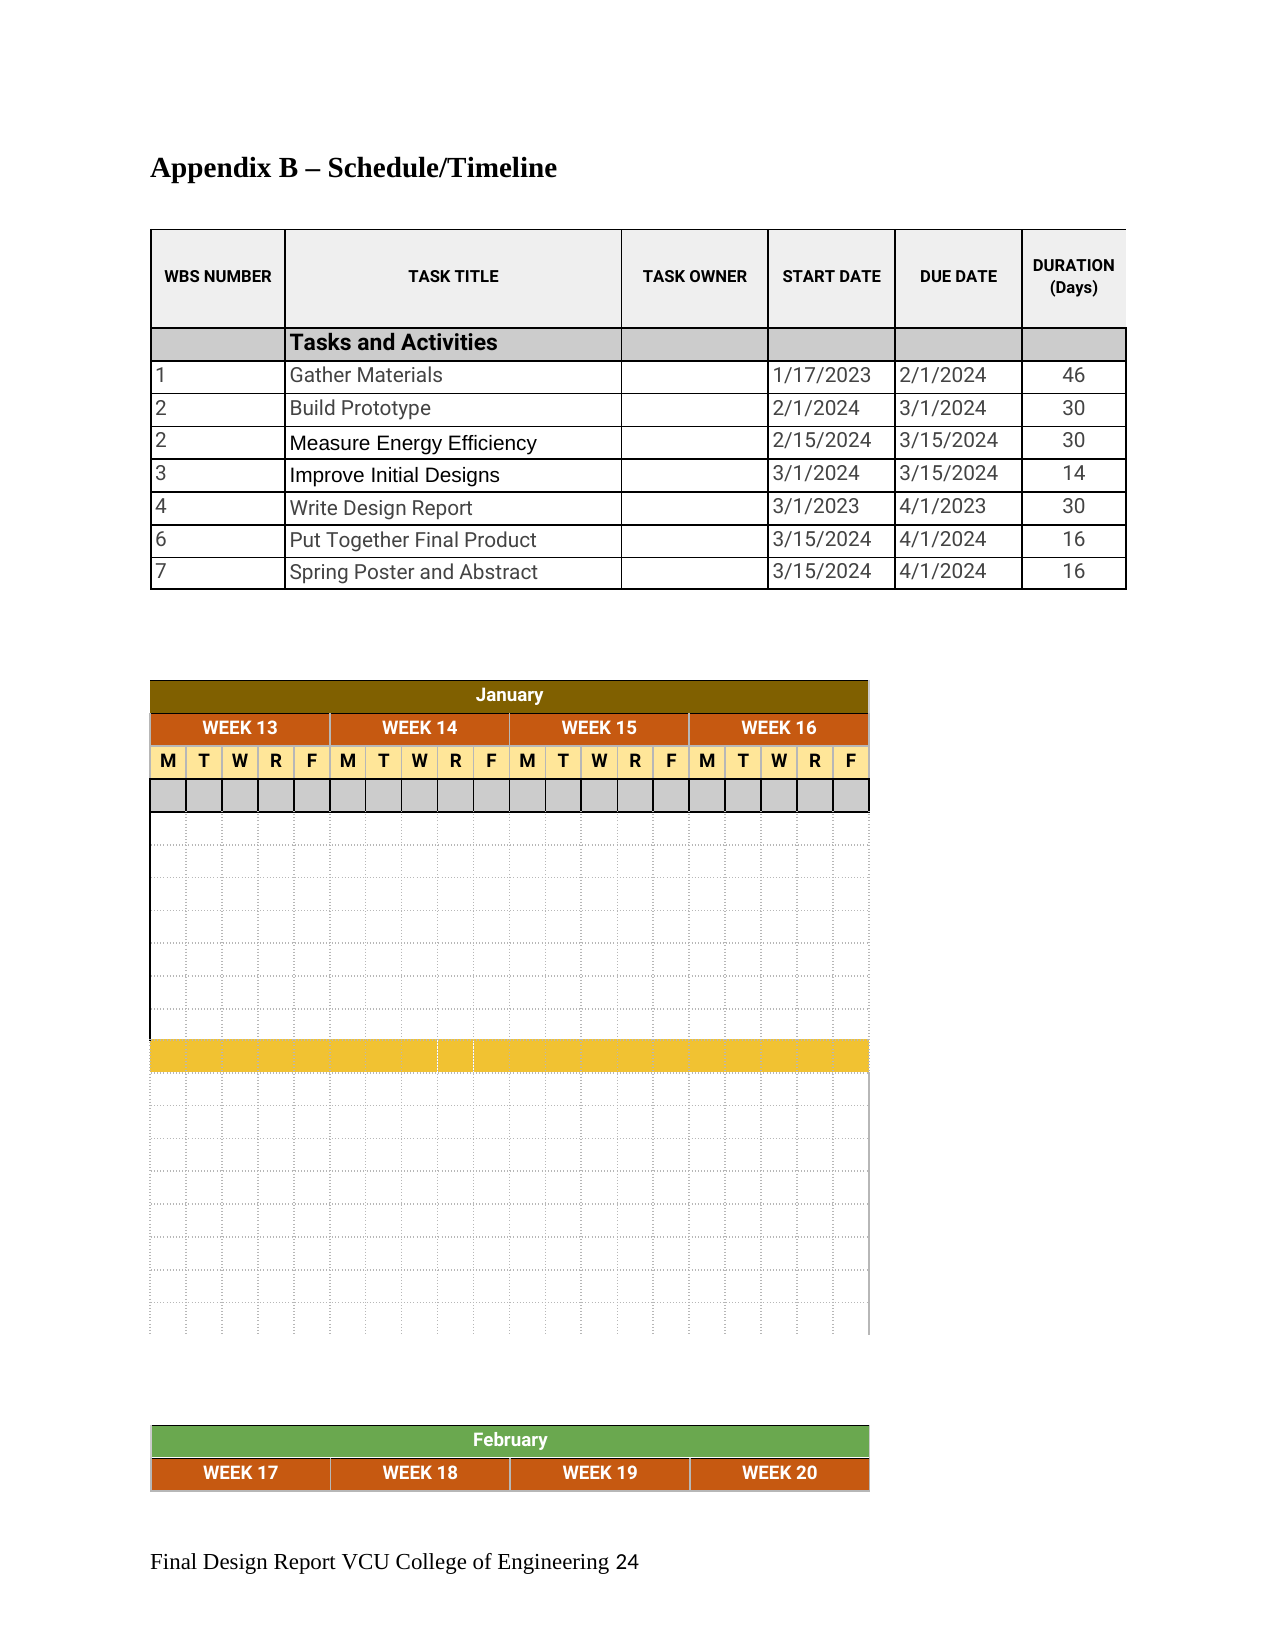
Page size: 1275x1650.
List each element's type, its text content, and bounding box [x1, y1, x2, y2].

table_cell [582, 780, 617, 811]
table_cell 4 [152, 493, 284, 524]
table_cell [258, 1269, 294, 1302]
table_cell [258, 910, 294, 942]
table_cell [622, 394, 767, 426]
table_cell [366, 1039, 402, 1072]
table_cell [366, 780, 401, 811]
table_cell [725, 1269, 761, 1302]
table_cell [761, 942, 797, 975]
table_cell [151, 975, 186, 1008]
table_cell [689, 1039, 725, 1072]
table_cell [509, 1039, 545, 1072]
table_cell [186, 1138, 222, 1170]
table_cell [438, 1105, 473, 1138]
table_cell [1023, 329, 1125, 360]
table_cell [622, 526, 767, 557]
table_cell [581, 1203, 617, 1236]
table_cell 7 [152, 558, 284, 588]
table_cell [761, 910, 797, 942]
table_cell [761, 877, 797, 909]
table_cell [330, 1105, 366, 1138]
table_cell [222, 844, 258, 877]
table_cell [546, 780, 580, 811]
table_cell [402, 1269, 437, 1302]
table_cell [366, 1269, 402, 1302]
table_cell [797, 1269, 833, 1302]
table_cell [581, 1269, 617, 1302]
table_cell [186, 844, 222, 877]
table_cell [581, 1105, 617, 1138]
table_cell 3/1/2024 [769, 460, 894, 491]
table_cell [330, 813, 366, 844]
table_cell [617, 1008, 653, 1039]
table_cell [438, 1039, 473, 1072]
table_cell [509, 1302, 545, 1334]
table_cell [186, 813, 222, 844]
table_cell [769, 329, 894, 360]
table_cell [151, 942, 186, 975]
table_cell [402, 780, 437, 811]
table_cell [797, 844, 833, 877]
table_cell [689, 910, 725, 942]
table_cell [294, 1072, 330, 1105]
table_cell 30 [1023, 493, 1125, 524]
table_cell [761, 1302, 797, 1334]
table_cell [545, 975, 581, 1008]
table_cell [366, 877, 402, 909]
table_cell [725, 1302, 761, 1334]
table_header January [150, 681, 868, 713]
table_cell [509, 1236, 545, 1269]
table_cell [294, 1269, 330, 1302]
table_cell [653, 1039, 689, 1072]
table_cell [151, 910, 186, 942]
table_header TASK OWNER [622, 230, 767, 327]
table_cell [545, 1105, 581, 1138]
table_cell [330, 844, 366, 877]
table_cell [330, 1269, 366, 1302]
table_cell WEEK 13 [151, 714, 329, 745]
table_cell [294, 1302, 330, 1334]
table_cell T [546, 747, 580, 778]
table_cell [474, 1236, 509, 1269]
table_cell 3 [152, 460, 284, 491]
table_cell [797, 1039, 833, 1072]
table_cell [761, 844, 797, 877]
table_cell [726, 780, 760, 811]
table_cell [545, 1039, 581, 1072]
table_cell [509, 813, 545, 844]
table_cell [617, 1203, 653, 1236]
table_cell [330, 1039, 366, 1072]
table_cell [581, 942, 617, 975]
table_cell R [438, 747, 473, 778]
table_cell Measure Energy Efficiency [286, 427, 621, 458]
table_cell [833, 1138, 868, 1170]
table_cell [438, 1203, 473, 1236]
table_cell [617, 1138, 653, 1170]
table_cell [186, 910, 222, 942]
table_cell [366, 813, 402, 844]
table_cell [833, 1203, 868, 1236]
table_cell [150, 1269, 186, 1302]
table_cell [653, 1008, 689, 1039]
table_cell [509, 877, 545, 909]
table_cell [438, 813, 473, 844]
table_cell [438, 1236, 473, 1269]
table_cell [150, 1302, 186, 1334]
table_cell [366, 1203, 402, 1236]
table_cell [258, 813, 294, 844]
table_cell [545, 813, 581, 844]
table_cell Gather Materials [286, 362, 621, 393]
table_cell [617, 813, 653, 844]
table_cell [366, 844, 402, 877]
table_cell [366, 1302, 402, 1334]
table_cell T [726, 747, 760, 778]
table_cell [689, 813, 725, 844]
table_cell [474, 942, 509, 975]
table_cell [797, 813, 833, 844]
table_cell [366, 1236, 402, 1269]
table_cell 3/1/2023 [769, 493, 894, 524]
table_cell [653, 1105, 689, 1138]
table_cell [797, 910, 833, 942]
table_cell [617, 877, 653, 909]
table_cell M [151, 747, 185, 778]
table_cell [509, 1170, 545, 1203]
table_cell [402, 1072, 437, 1105]
table_cell [366, 910, 402, 942]
table_cell [366, 975, 402, 1008]
table_cell [617, 1039, 653, 1072]
table_cell [653, 877, 689, 909]
table_cell [761, 1269, 797, 1302]
table_cell [545, 910, 581, 942]
table_cell [186, 1203, 222, 1236]
table_cell [150, 1170, 186, 1203]
table_cell 2 [152, 427, 284, 458]
table_cell [151, 844, 186, 877]
table_cell WEEK 18 [331, 1459, 509, 1490]
table_cell [152, 329, 284, 360]
table_cell [833, 1236, 868, 1269]
table_cell F [654, 747, 688, 778]
table_cell [509, 1008, 545, 1039]
table_cell [689, 1269, 725, 1302]
table_cell [258, 975, 294, 1008]
table_cell T [187, 747, 221, 778]
table_cell [653, 1203, 689, 1236]
table_cell 16 [1023, 526, 1125, 557]
table_cell [474, 910, 509, 942]
table_cell [330, 877, 366, 909]
table_cell [617, 1072, 653, 1105]
table_cell R [618, 747, 652, 778]
table_cell [689, 877, 725, 909]
table_cell [797, 1138, 833, 1170]
table_cell [581, 1072, 617, 1105]
table_cell [581, 877, 617, 909]
table_cell [186, 942, 222, 975]
table_cell [474, 1072, 509, 1105]
table_cell R [259, 747, 293, 778]
table_cell [581, 1302, 617, 1334]
table_cell [258, 877, 294, 909]
table_cell [294, 1170, 330, 1203]
table_cell [222, 1008, 258, 1039]
table_cell [689, 1236, 725, 1269]
table_cell [653, 1170, 689, 1203]
table_cell [761, 1203, 797, 1236]
table_cell [186, 1236, 222, 1269]
table_cell R [798, 747, 832, 778]
table_cell [438, 877, 473, 909]
table_cell [725, 844, 761, 877]
table_cell [366, 1105, 402, 1138]
table_cell [402, 1302, 437, 1334]
table_cell [402, 942, 437, 975]
table_cell [438, 1269, 473, 1302]
table_cell [545, 1203, 581, 1236]
table_cell [402, 1138, 437, 1170]
table_cell [833, 942, 869, 975]
table_cell [258, 1072, 294, 1105]
table_cell [653, 1302, 689, 1334]
table_cell [258, 1138, 294, 1170]
table_cell [896, 329, 1021, 360]
table_cell 2 [152, 394, 284, 426]
table_cell [725, 1138, 761, 1170]
table_cell WEEK 14 [331, 714, 509, 745]
table_cell F [295, 747, 329, 778]
table_cell [258, 1105, 294, 1138]
table_cell WEEK 16 [690, 714, 868, 745]
table_cell [833, 1170, 868, 1203]
table_cell [438, 910, 473, 942]
table_cell [438, 1072, 473, 1105]
table_cell 46 [1023, 362, 1125, 393]
table_cell [258, 1302, 294, 1334]
table_cell [834, 780, 868, 811]
table_cell WEEK 17 [152, 1459, 330, 1490]
table_cell [438, 844, 473, 877]
table_cell [186, 1170, 222, 1203]
table_cell [689, 942, 725, 975]
table_cell WEEK 20 [691, 1459, 869, 1490]
table_cell [402, 1105, 437, 1138]
table_cell [151, 1008, 186, 1039]
table_cell 6 [152, 526, 284, 557]
table_cell [438, 1302, 473, 1334]
table_cell [402, 1008, 437, 1039]
table_cell [653, 1072, 689, 1105]
table_cell [366, 1072, 402, 1105]
table_cell 3/15/2024 [896, 460, 1021, 491]
table_cell [474, 1302, 509, 1334]
table_cell [330, 942, 366, 975]
table_cell [402, 877, 437, 909]
table_cell [474, 1269, 509, 1302]
table_cell [617, 1302, 653, 1334]
table_cell [330, 1302, 366, 1334]
table_cell [438, 942, 473, 975]
table_cell [402, 1236, 437, 1269]
table_cell [222, 1203, 258, 1236]
table_cell 3/15/2024 [769, 558, 894, 588]
table_cell WEEK 15 [510, 714, 688, 745]
table_header DUE DATE [896, 230, 1021, 327]
table_header TASK TITLE [286, 230, 621, 327]
table_cell [581, 1170, 617, 1203]
table_cell F [474, 747, 509, 778]
table_cell [402, 1039, 437, 1072]
table_cell [294, 1105, 330, 1138]
table_cell [151, 877, 186, 909]
table_cell [366, 942, 402, 975]
table_cell [474, 1170, 509, 1203]
table_cell [330, 1170, 366, 1203]
table_cell [545, 1236, 581, 1269]
table_cell [474, 844, 509, 877]
table_cell [222, 975, 258, 1008]
table_cell [294, 910, 330, 942]
table_cell [222, 1072, 258, 1105]
table_cell [186, 1072, 222, 1105]
table_cell [509, 910, 545, 942]
table_cell [330, 910, 366, 942]
table_cell [761, 1236, 797, 1269]
table_cell [797, 877, 833, 909]
table_cell 4/1/2024 [896, 558, 1021, 588]
table_cell [474, 1008, 509, 1039]
table_cell [258, 1039, 294, 1072]
table_cell 30 [1023, 427, 1125, 458]
table_cell [762, 780, 796, 811]
table_cell [330, 1072, 366, 1105]
table_cell T [366, 747, 401, 778]
table_cell [725, 1008, 761, 1039]
table_cell Write Design Report [286, 493, 621, 524]
table_cell [761, 1039, 797, 1072]
table_cell [366, 1170, 402, 1203]
table_cell [581, 844, 617, 877]
table_cell [438, 975, 473, 1008]
table_cell [509, 1203, 545, 1236]
table_cell [259, 780, 293, 811]
table_cell Build Prototype [286, 394, 621, 426]
table_cell W [762, 747, 796, 778]
table_cell [833, 813, 869, 844]
table_cell M [510, 747, 545, 778]
table_cell [689, 1203, 725, 1236]
table_cell [186, 877, 222, 909]
table_cell [622, 558, 767, 588]
table_cell [833, 1269, 868, 1302]
table_cell [294, 975, 330, 1008]
table_cell [150, 1236, 186, 1269]
table_cell W [582, 747, 617, 778]
table_cell [509, 1269, 545, 1302]
table_cell [545, 1269, 581, 1302]
table_cell [222, 1269, 258, 1302]
table_cell [294, 844, 330, 877]
table_cell [689, 1170, 725, 1203]
table_cell [222, 877, 258, 909]
table_cell [725, 1072, 761, 1105]
table_cell [761, 813, 797, 844]
table_cell [689, 975, 725, 1008]
table_cell [151, 780, 185, 811]
table_cell [186, 1008, 222, 1039]
table_cell [330, 975, 366, 1008]
table_cell [331, 780, 365, 811]
table_cell [222, 813, 258, 844]
table_cell [653, 942, 689, 975]
table_cell [797, 1170, 833, 1203]
table_cell [761, 1008, 797, 1039]
table_cell [438, 780, 473, 811]
table_cell [258, 1203, 294, 1236]
table_cell [689, 844, 725, 877]
table_cell [833, 1039, 869, 1072]
table_cell [186, 1105, 222, 1138]
table_cell [438, 1170, 473, 1203]
table_cell [258, 844, 294, 877]
table_cell [725, 1236, 761, 1269]
table_cell [509, 1072, 545, 1105]
table_cell [617, 844, 653, 877]
table_cell 3/1/2024 [896, 394, 1021, 426]
table_cell [294, 942, 330, 975]
table_cell [797, 1072, 833, 1105]
table_cell [617, 1105, 653, 1138]
table_cell [186, 975, 222, 1008]
table_cell [689, 1105, 725, 1138]
table_cell [474, 813, 509, 844]
table_cell Improve Initial Designs [286, 460, 621, 491]
table_cell [330, 1008, 366, 1039]
table_cell [833, 1072, 868, 1105]
table_cell [581, 975, 617, 1008]
table_cell Spring Poster and Abstract [286, 558, 621, 588]
table_cell [258, 1008, 294, 1039]
table_cell F [834, 747, 868, 778]
table_cell 2/1/2024 [769, 394, 894, 426]
table_cell [725, 877, 761, 909]
table_cell [833, 1008, 869, 1039]
table_cell [186, 1302, 222, 1334]
table_cell [545, 1008, 581, 1039]
table_cell W [223, 747, 257, 778]
table_cell WEEK 19 [511, 1459, 689, 1490]
table_cell [330, 1138, 366, 1170]
table_cell [725, 1105, 761, 1138]
table_cell [617, 910, 653, 942]
table_cell M [331, 747, 365, 778]
table_cell [438, 1138, 473, 1170]
table_cell [222, 910, 258, 942]
table_cell [509, 975, 545, 1008]
table_cell [725, 1203, 761, 1236]
table_cell [617, 1236, 653, 1269]
table_cell [222, 1236, 258, 1269]
table_cell [294, 877, 330, 909]
table_cell [653, 1269, 689, 1302]
table_cell [797, 1302, 833, 1334]
table_cell [222, 1138, 258, 1170]
table_cell [581, 1039, 617, 1072]
table_cell [761, 1138, 797, 1170]
table_cell [474, 1039, 509, 1072]
table_cell [761, 1072, 797, 1105]
table_cell [222, 1302, 258, 1334]
table_cell [366, 1138, 402, 1170]
table_cell [581, 910, 617, 942]
table_cell [474, 780, 509, 811]
table_header WBS NUMBER [152, 230, 284, 327]
table_cell [581, 1008, 617, 1039]
table_cell [833, 975, 869, 1008]
table_cell [186, 1039, 222, 1072]
table_cell Tasks and Activities [286, 329, 621, 360]
table_cell 14 [1023, 460, 1125, 491]
table_cell [509, 1105, 545, 1138]
table_header START DATE [769, 230, 894, 327]
table_cell [690, 780, 724, 811]
table_cell W [402, 747, 437, 778]
table_cell [797, 1203, 833, 1236]
table_cell 4/1/2023 [896, 493, 1021, 524]
table_cell [797, 1236, 833, 1269]
table_cell [222, 1039, 258, 1072]
table_cell [689, 1138, 725, 1170]
table_cell [617, 1269, 653, 1302]
table_cell [294, 1138, 330, 1170]
table_cell [438, 1008, 473, 1039]
table_cell [258, 1236, 294, 1269]
table_cell [761, 975, 797, 1008]
table_cell 3/15/2024 [769, 526, 894, 557]
table_cell [617, 975, 653, 1008]
table_cell 2/15/2024 [769, 427, 894, 458]
table_cell [474, 975, 509, 1008]
table_cell 2/1/2024 [896, 362, 1021, 393]
text Appendix B – Schedule/Timeline [150, 150, 1125, 183]
table_cell [366, 1008, 402, 1039]
table_cell [258, 942, 294, 975]
table_cell [402, 975, 437, 1008]
table_cell [761, 1170, 797, 1203]
table_cell 4/1/2024 [896, 526, 1021, 557]
table_cell [833, 844, 869, 877]
table_cell [545, 1170, 581, 1203]
table_cell [222, 942, 258, 975]
table_cell [545, 1302, 581, 1334]
table_cell [545, 1138, 581, 1170]
table_cell [151, 813, 186, 844]
table_cell [474, 1203, 509, 1236]
table_cell [474, 1138, 509, 1170]
table_cell [294, 1039, 330, 1072]
table_cell [258, 1170, 294, 1203]
table_cell [725, 1039, 761, 1072]
table_cell [689, 1302, 725, 1334]
table_cell [545, 844, 581, 877]
table_cell [725, 975, 761, 1008]
table_cell [294, 1203, 330, 1236]
table_cell [545, 1072, 581, 1105]
table_cell [622, 329, 767, 360]
table_header February [152, 1426, 869, 1457]
table_cell [295, 780, 329, 811]
table_cell [402, 813, 437, 844]
table_cell [797, 1008, 833, 1039]
table_cell M [690, 747, 724, 778]
table_cell [761, 1105, 797, 1138]
table_cell [509, 844, 545, 877]
table_cell [330, 1236, 366, 1269]
table_cell [510, 780, 545, 811]
table_cell [150, 1203, 186, 1236]
table_cell [797, 942, 833, 975]
table_cell [622, 493, 767, 524]
table_cell [222, 1170, 258, 1203]
table_cell [653, 1236, 689, 1269]
table_cell [617, 1170, 653, 1203]
table_cell [725, 942, 761, 975]
table_cell [725, 1170, 761, 1203]
table_cell [653, 1138, 689, 1170]
table_cell [725, 813, 761, 844]
table_cell [474, 877, 509, 909]
table_cell [622, 427, 767, 458]
table_cell 16 [1023, 558, 1125, 588]
table_cell 30 [1023, 394, 1125, 426]
table_cell [581, 813, 617, 844]
table_cell [833, 877, 869, 909]
table_cell [689, 1008, 725, 1039]
table_cell [402, 844, 437, 877]
table_cell [545, 877, 581, 909]
table_cell [617, 942, 653, 975]
table_cell [833, 1105, 868, 1138]
table_cell [653, 844, 689, 877]
table_cell [581, 1138, 617, 1170]
table_cell [150, 1105, 186, 1138]
table_cell [622, 460, 767, 491]
table_cell [725, 910, 761, 942]
table_cell [402, 1170, 437, 1203]
table_cell [150, 1039, 186, 1072]
table_cell [474, 1105, 509, 1138]
table_cell [653, 813, 689, 844]
table_header DURATION (Days) [1023, 230, 1126, 327]
table_cell [223, 780, 257, 811]
table_cell [330, 1203, 366, 1236]
table_cell [187, 780, 221, 811]
table_cell [581, 1236, 617, 1269]
table_cell [833, 910, 869, 942]
table_cell [833, 1302, 868, 1334]
table_cell 1 [152, 362, 284, 393]
table_cell [509, 942, 545, 975]
table_cell [294, 1008, 330, 1039]
table_cell [545, 942, 581, 975]
table_cell [186, 1269, 222, 1302]
table_cell [797, 1105, 833, 1138]
table_cell [797, 975, 833, 1008]
table_cell [654, 780, 688, 811]
table_cell [150, 1138, 186, 1170]
table_cell [798, 780, 832, 811]
table_cell 3/15/2024 [896, 427, 1021, 458]
table_cell [618, 780, 652, 811]
table_cell [653, 910, 689, 942]
table_cell 1/17/2023 [769, 362, 894, 393]
table_cell [622, 362, 767, 393]
table_cell [294, 813, 330, 844]
table_cell [402, 910, 437, 942]
table_cell [150, 1072, 186, 1105]
table_cell [653, 975, 689, 1008]
table_cell [402, 1203, 437, 1236]
table_cell [509, 1138, 545, 1170]
table_cell [294, 1236, 330, 1269]
table_cell [222, 1105, 258, 1138]
table_cell [689, 1072, 725, 1105]
table_cell Put Together Final Product [286, 526, 621, 557]
